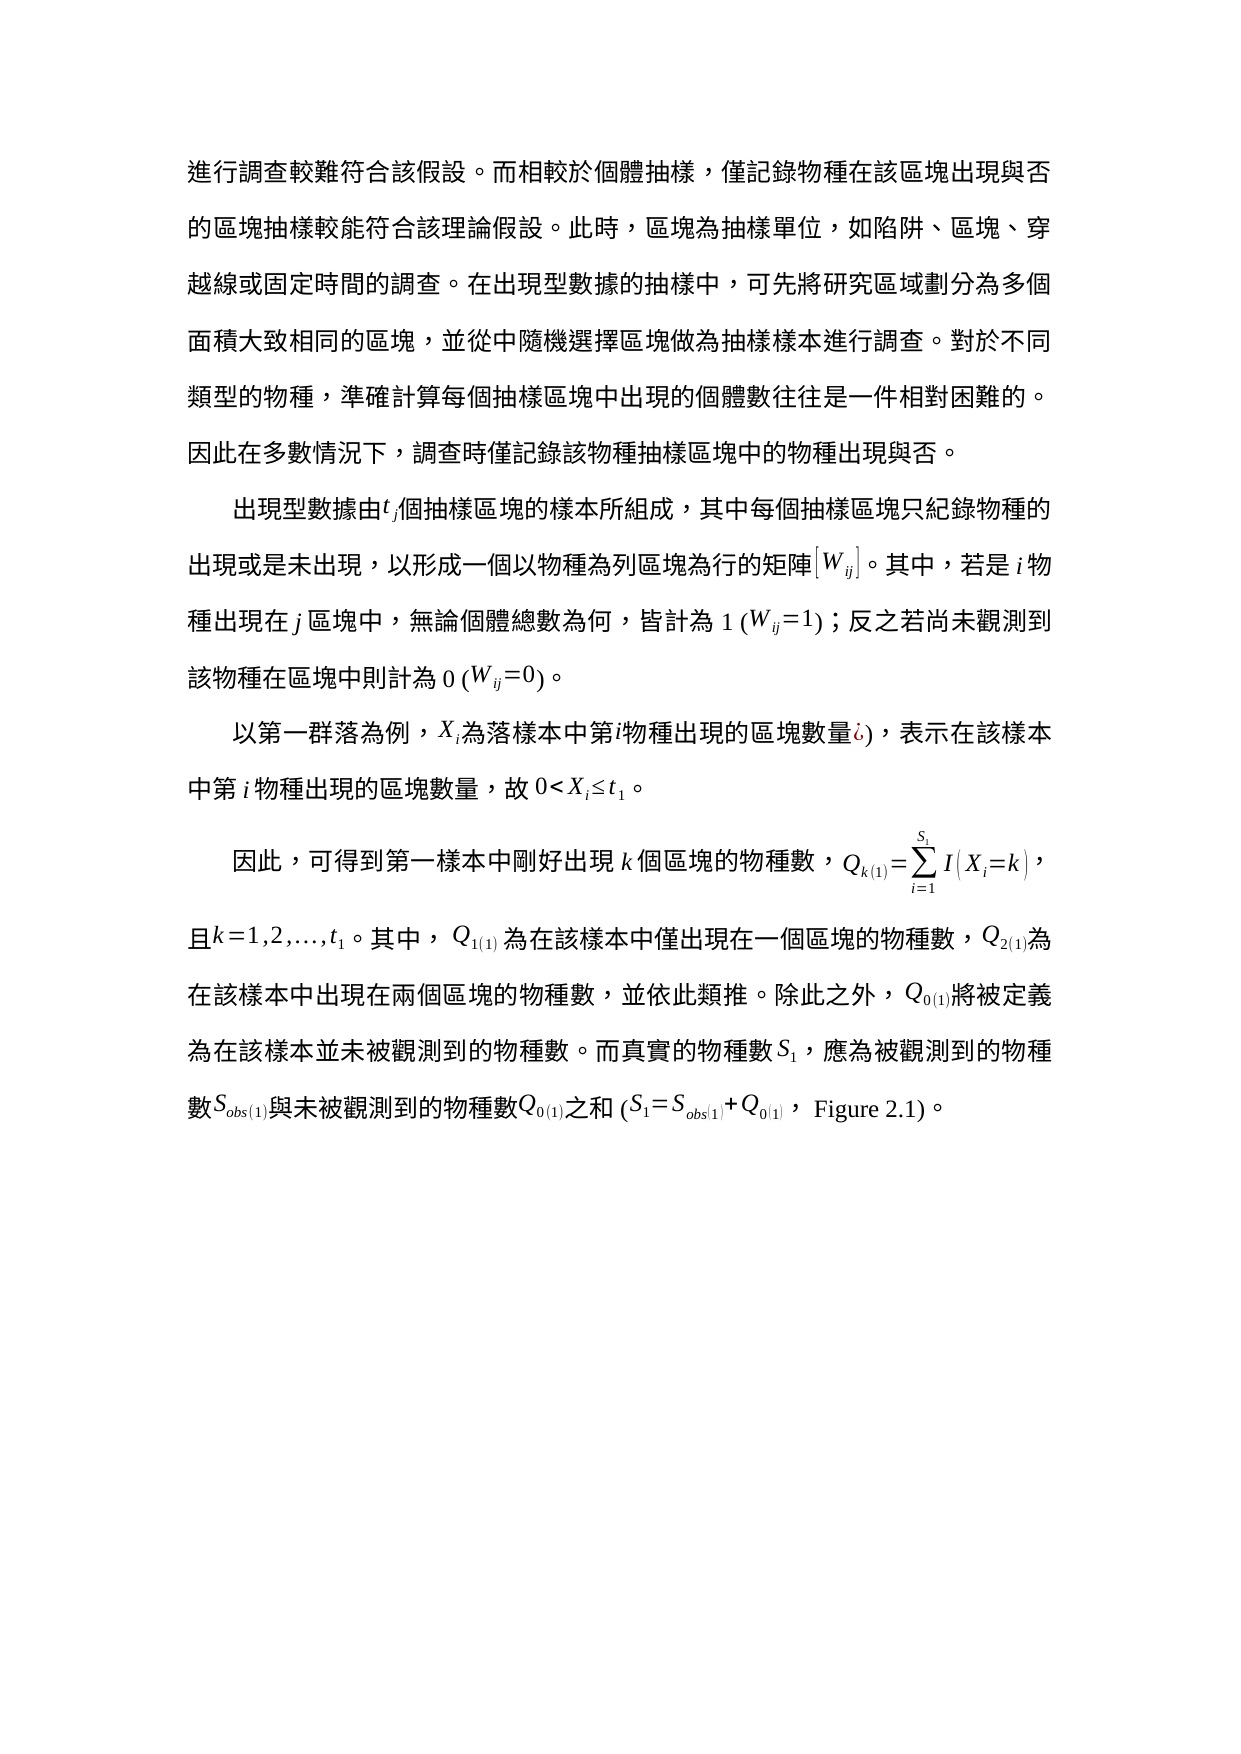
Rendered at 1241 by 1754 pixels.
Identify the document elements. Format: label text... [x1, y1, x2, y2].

text 以第一群落為例，為落樣本中第物種出現的區塊數量)，表示在該樣本中第i物種出現的區塊數量，故 。 [187, 713, 1053, 807]
text 出現型數據由個抽樣區塊的樣本所組成，其中每個抽樣區塊只紀錄物種的出現或是未出現，以形成一個以物種為列區塊為行的矩陣。其中，若是i物種出現在j區塊中，無論個體總數為何，皆計為1 ()；反之若尚未觀測到該物種在區塊中則計為0 ()。 [187, 489, 1053, 695]
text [187, 152, 1053, 471]
text 因此，可得到第一樣本中剛好出現k個區塊的物種數，，且。其中， 為在該樣本中僅出現在一個區塊的物種數，為在該樣本中出現在兩個區塊的物種數，並依此類推。除此之外，將被定義為在該樣本並未被觀測到的物種數。而真實的物種數，應為被觀測到的物種數與未被觀測到的物種數之和 (， Figure 2.1)。 [187, 825, 1053, 1125]
